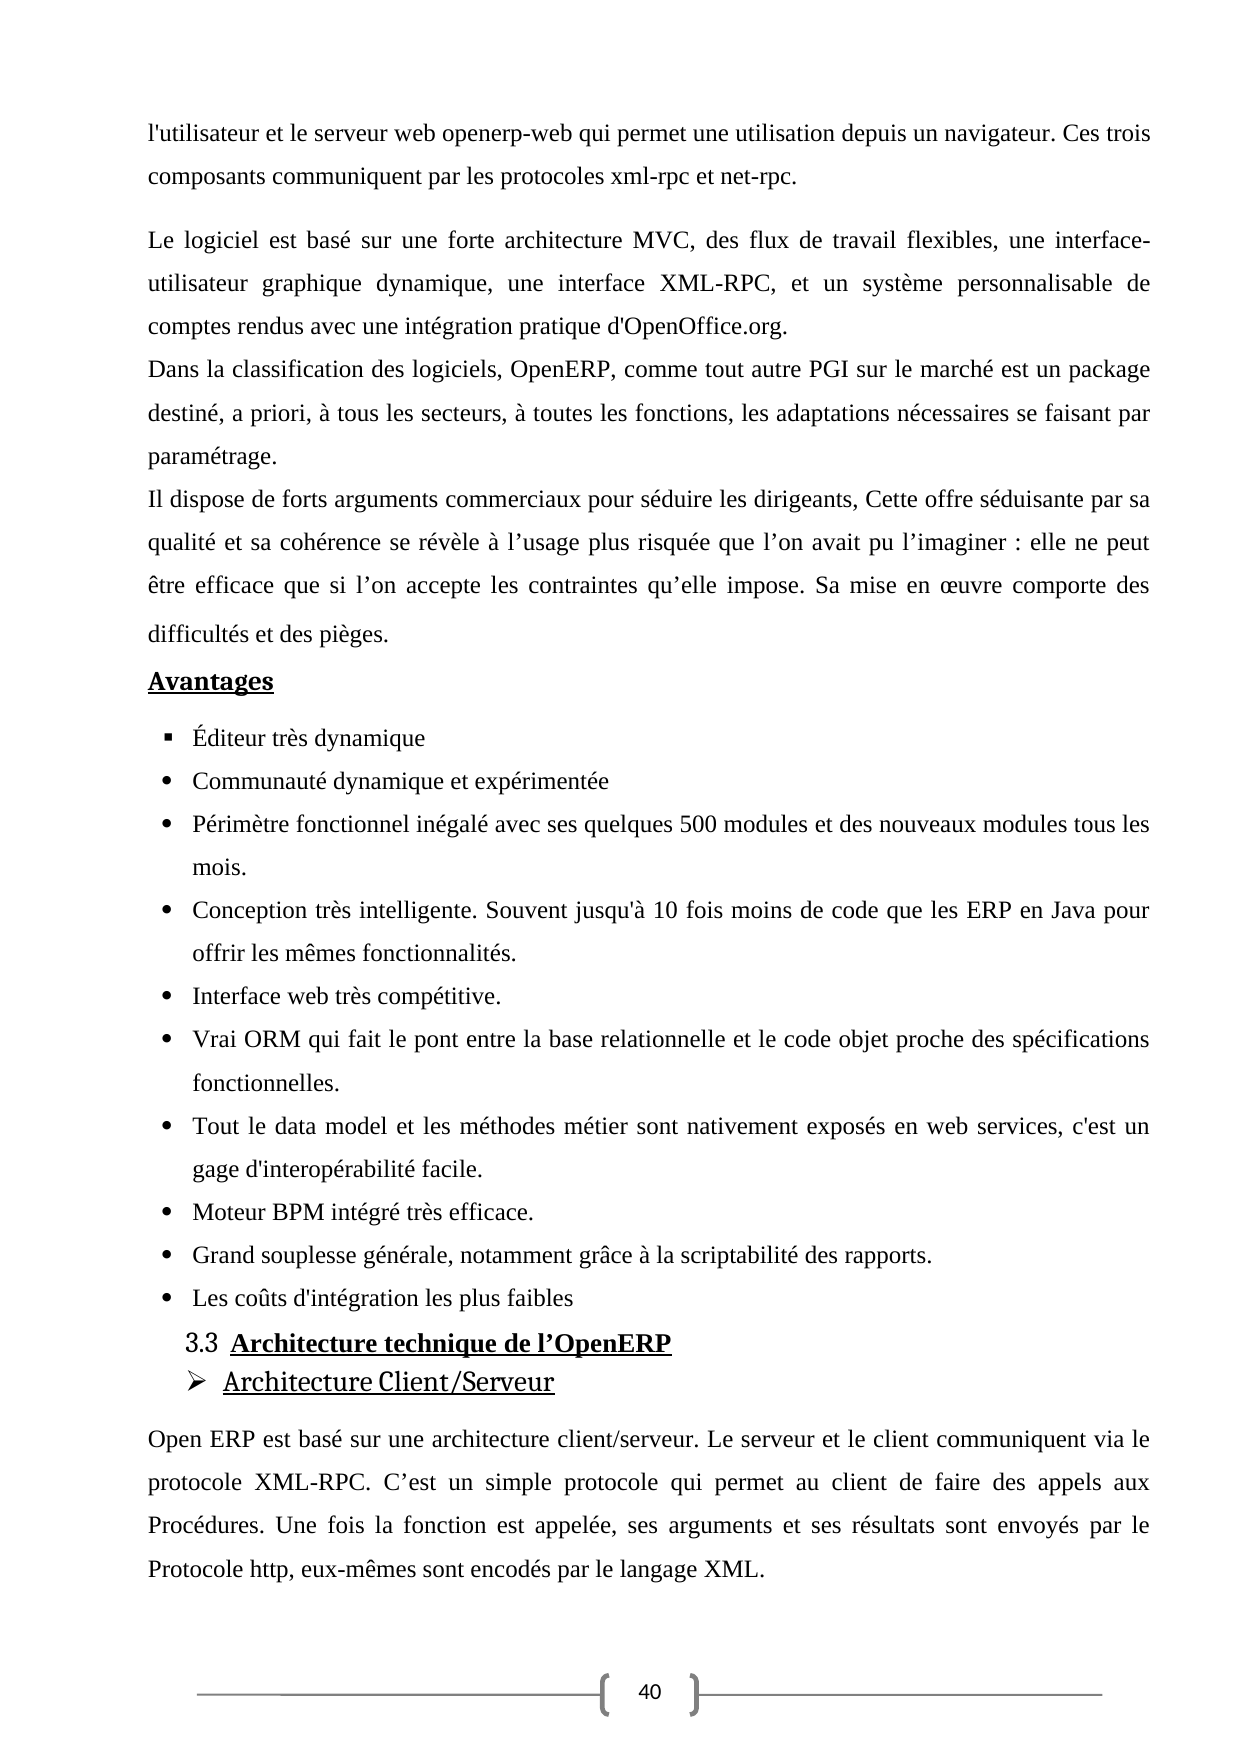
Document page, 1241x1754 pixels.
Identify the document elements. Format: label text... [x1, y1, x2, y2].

list Vrai ORM qui fait le pont entre la base relationnelle et le code objet proche des spécifications fonctionnelles. [162, 1024, 1152, 1096]
text Le logiciel est basé sur une forte architecture MVC, des flux de travail flexibles, une interface-utilisateur graphique dynamique, une interface XML-RPC, et un système personnalisable de comptes rendus avec une intégration pratique d'OpenOffice.org. [148, 225, 1152, 340]
list Conception très intelligente. Souvent jusqu'à 10 fois moins de code que les ERP en Java pour offrir les mêmes fonctionnalités. [162, 895, 1152, 967]
list Grand souplesse générale, notamment grâce à la scriptabilité des rapports. [162, 1240, 1152, 1269]
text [148, 118, 1152, 190]
list Moteur BPM intégré très efficace. [162, 1197, 1152, 1226]
list Architecture Client/Serveur [185, 1365, 1152, 1398]
list Éditeur très dynamique [162, 723, 1152, 751]
list Interface web très compétitive. [162, 981, 1152, 1010]
text Open ERP est basé sur une architecture client/serveur. Le serveur et le client communiquent via le protocole XML-RPC. C’est un simple protocole qui permet au client de faire des appels aux Procédures. Une fois la fonction est appelée, ses arguments et ses résultats sont envoyés par le Protocole http, eux-mêmes sont encodés par le langage XML. [148, 1424, 1152, 1582]
text Avantages [148, 666, 1152, 697]
list Architecture technique de l’OpenERP [185, 1326, 1152, 1360]
text Dans la classification des logiciels, OpenERP, comme tout autre PGI sur le marché est un package destiné, a priori, à tous les secteurs, à toutes les fonctions, les adaptations nécessaires se faisant par paramétrage. [148, 354, 1152, 469]
list Communauté dynamique et expérimentée [162, 766, 1152, 794]
list Périmètre fonctionnel inégalé avec ses quelques 500 modules et des nouveaux modules tous les mois. [162, 809, 1152, 881]
text Il dispose de forts arguments commerciaux pour séduire les dirigeants, Cette offre séduisante par sa qualité et sa cohérence se révèle à l’usage plus risquée que l’on avait pu l’imaginer : elle ne peut être efficace que si l’on accepte les contraintes qu’elle impose. Sa mise en œuvre comporte des difficultés et des pièges. [148, 484, 1152, 649]
list Tout le data model et les méthodes métier sont nativement exposés en web services, c'est un gage d'interopérabilité facile. [162, 1111, 1152, 1183]
list Les coûts d'intégration les plus faibles [162, 1283, 1152, 1312]
